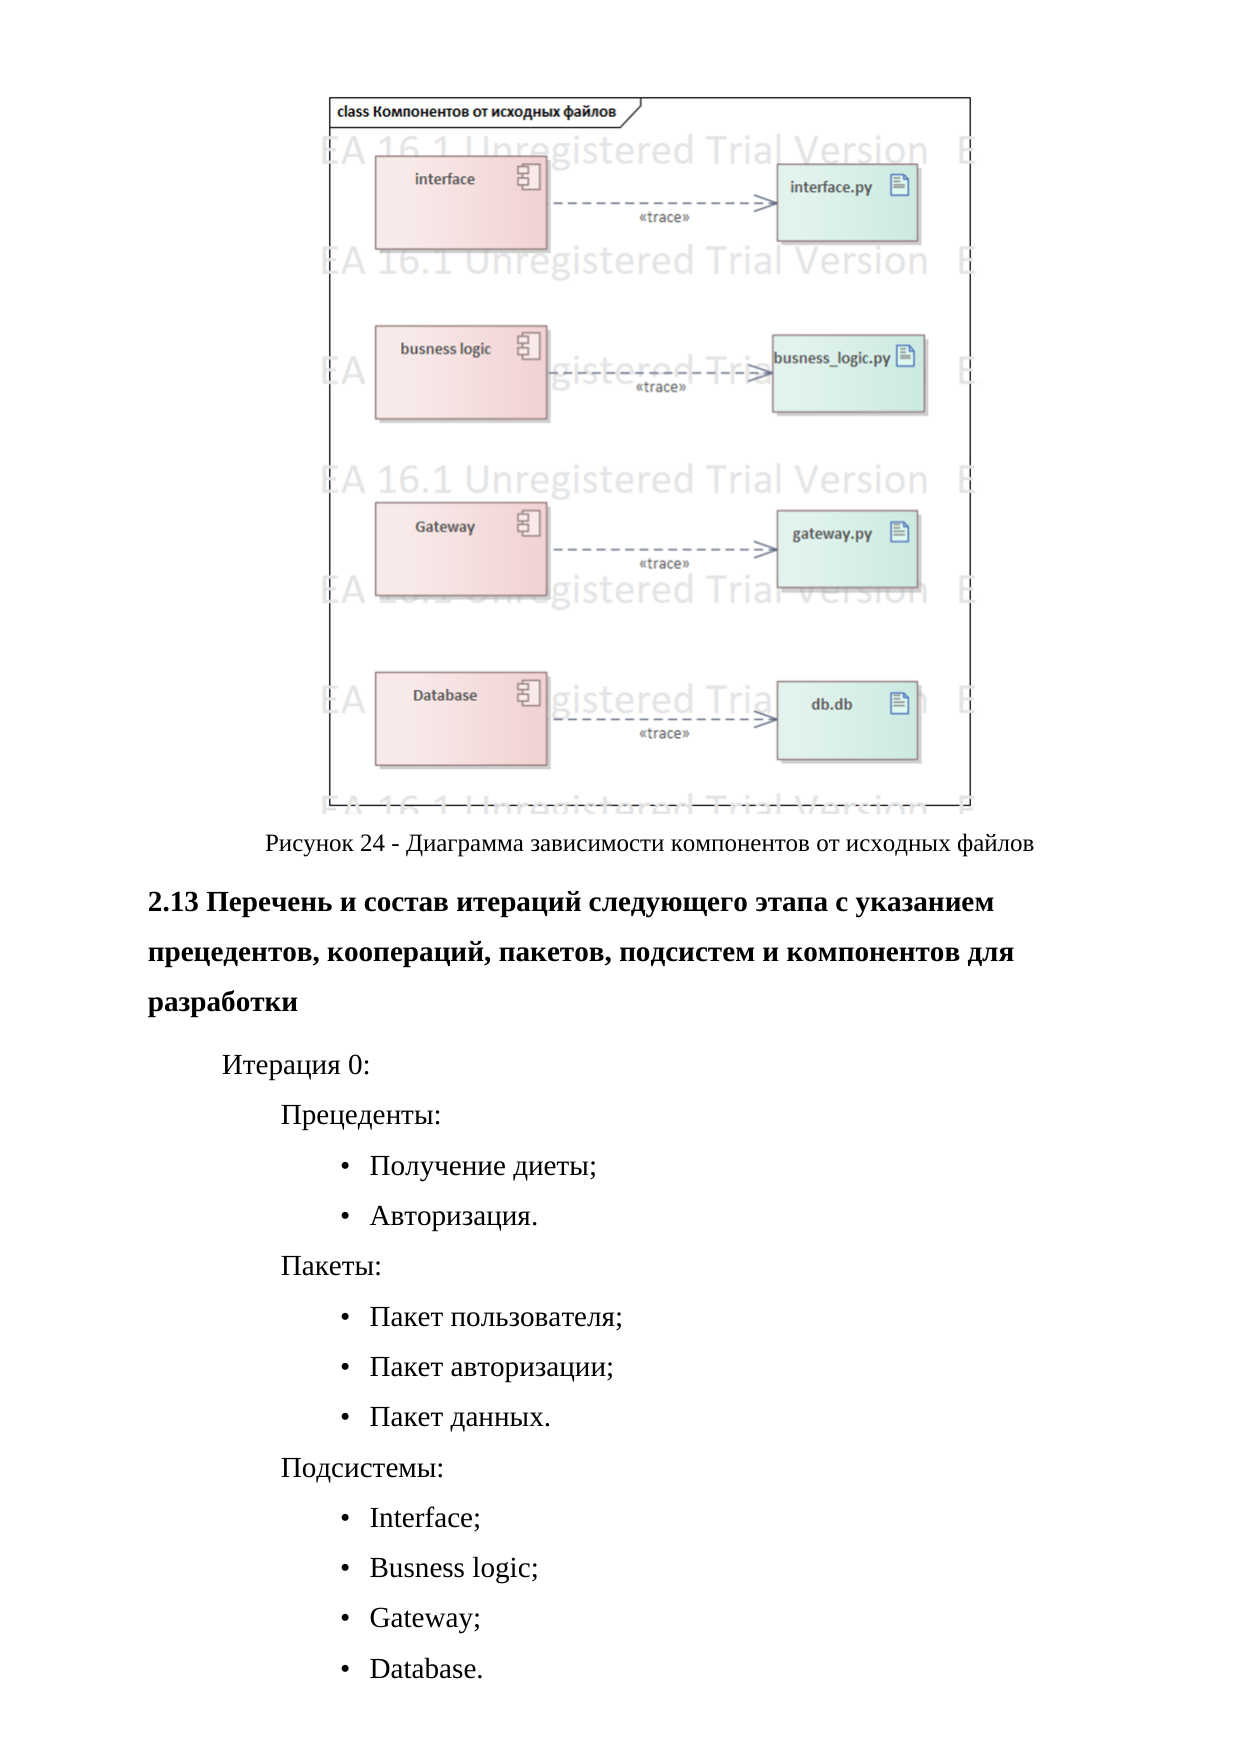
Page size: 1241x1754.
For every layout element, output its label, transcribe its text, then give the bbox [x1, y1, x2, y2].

list Database. [340, 1651, 1152, 1684]
list Авторизация. [340, 1198, 1152, 1232]
picture [320, 88, 980, 814]
text Подсистемы: [266, 1450, 1152, 1483]
list Пакет пользователя; [340, 1299, 1152, 1332]
list Interface; [340, 1500, 1152, 1533]
text Пакеты: [266, 1248, 1152, 1282]
list Пакет данных. [340, 1399, 1152, 1433]
list Получение диеты; [340, 1148, 1152, 1181]
text Прецеденты: [266, 1097, 1152, 1131]
text Рисунок 24 - Диаграмма зависимости компонентов от исходных файлов [148, 828, 1152, 857]
list Пакет авторизации; [340, 1349, 1152, 1383]
list Gateway; [340, 1601, 1152, 1634]
list Busness logic; [340, 1550, 1152, 1584]
subtitle 2.13 Перечень и состав итераций следующего этапа с указанием прецедентов, коопераций, пакетов, подсистем и компонентов для разработки [148, 884, 1152, 1018]
text Итерация 0: [148, 1047, 1152, 1081]
